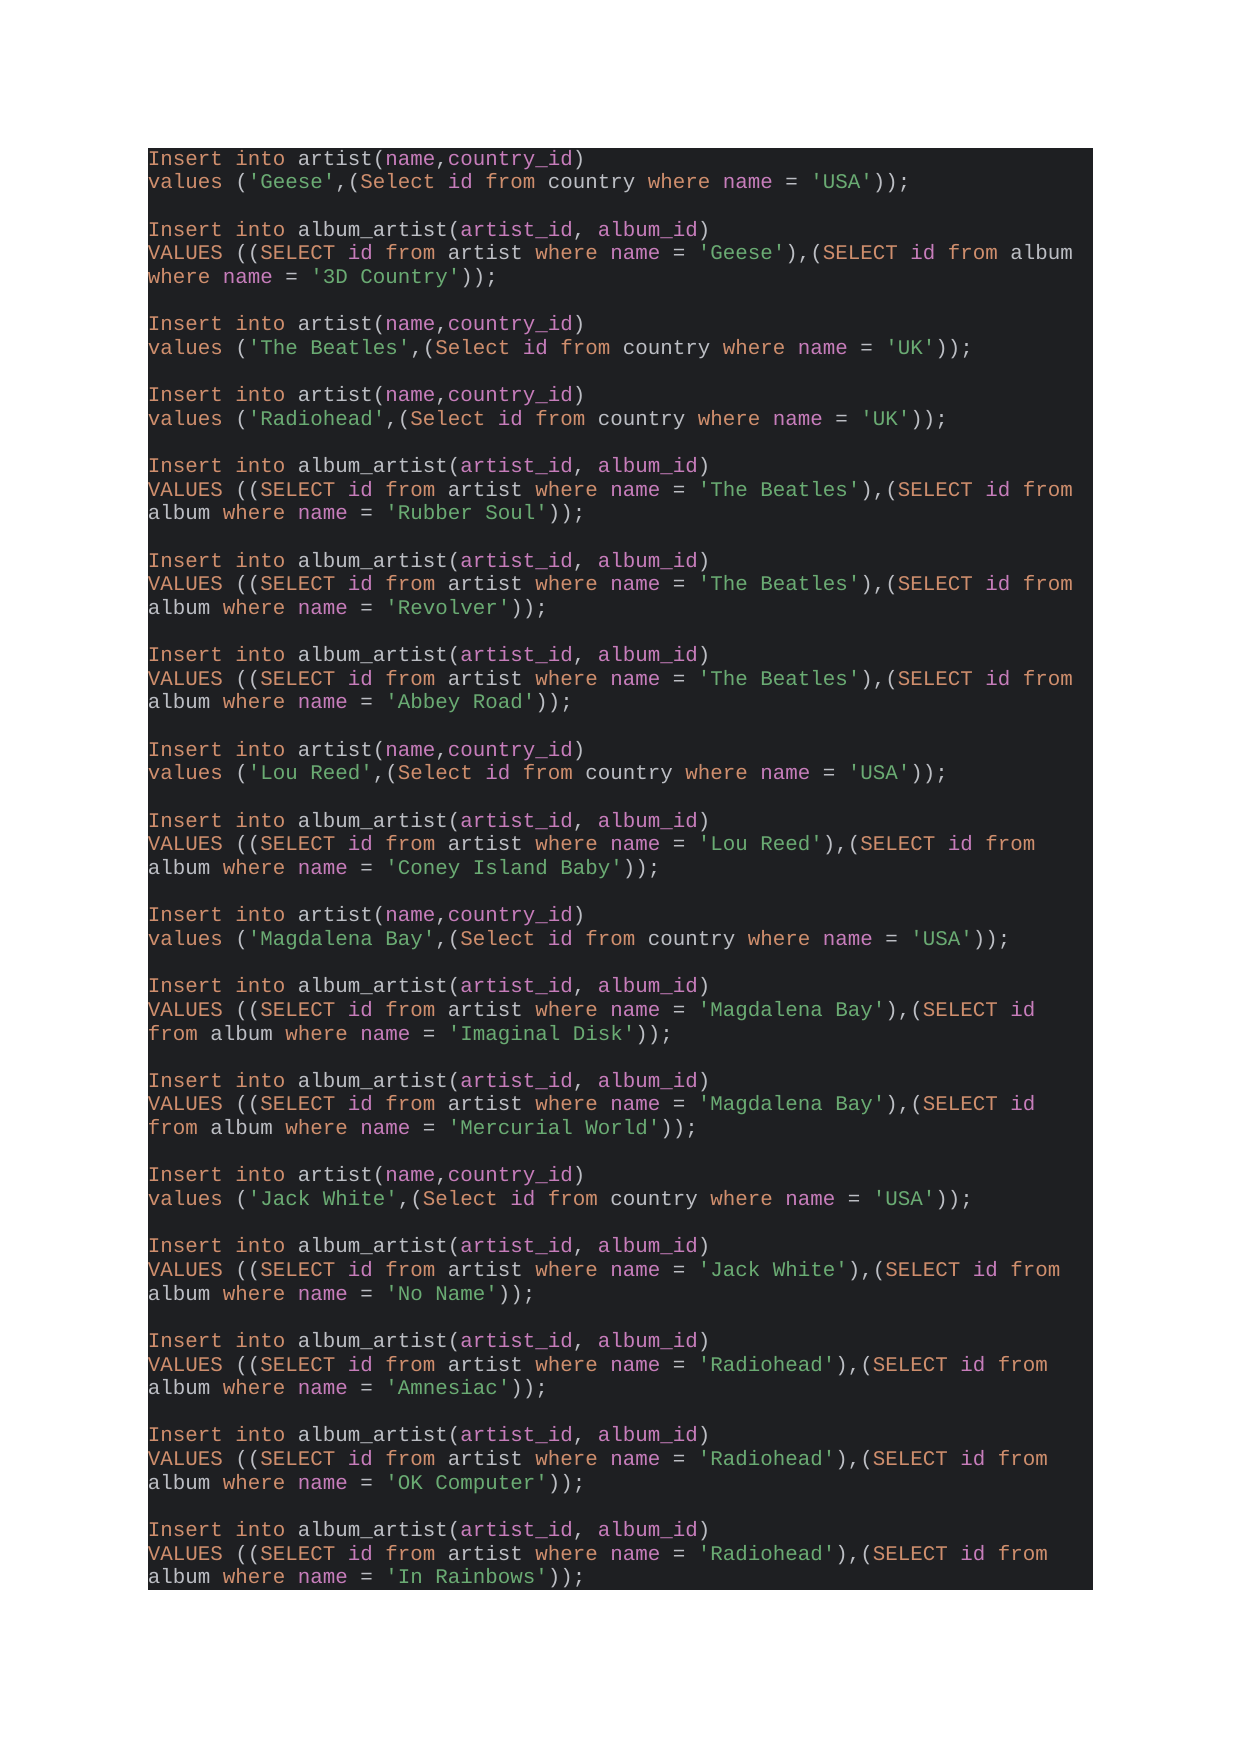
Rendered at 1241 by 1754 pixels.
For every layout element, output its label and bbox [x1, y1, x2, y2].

text [148, 148, 1093, 1590]
